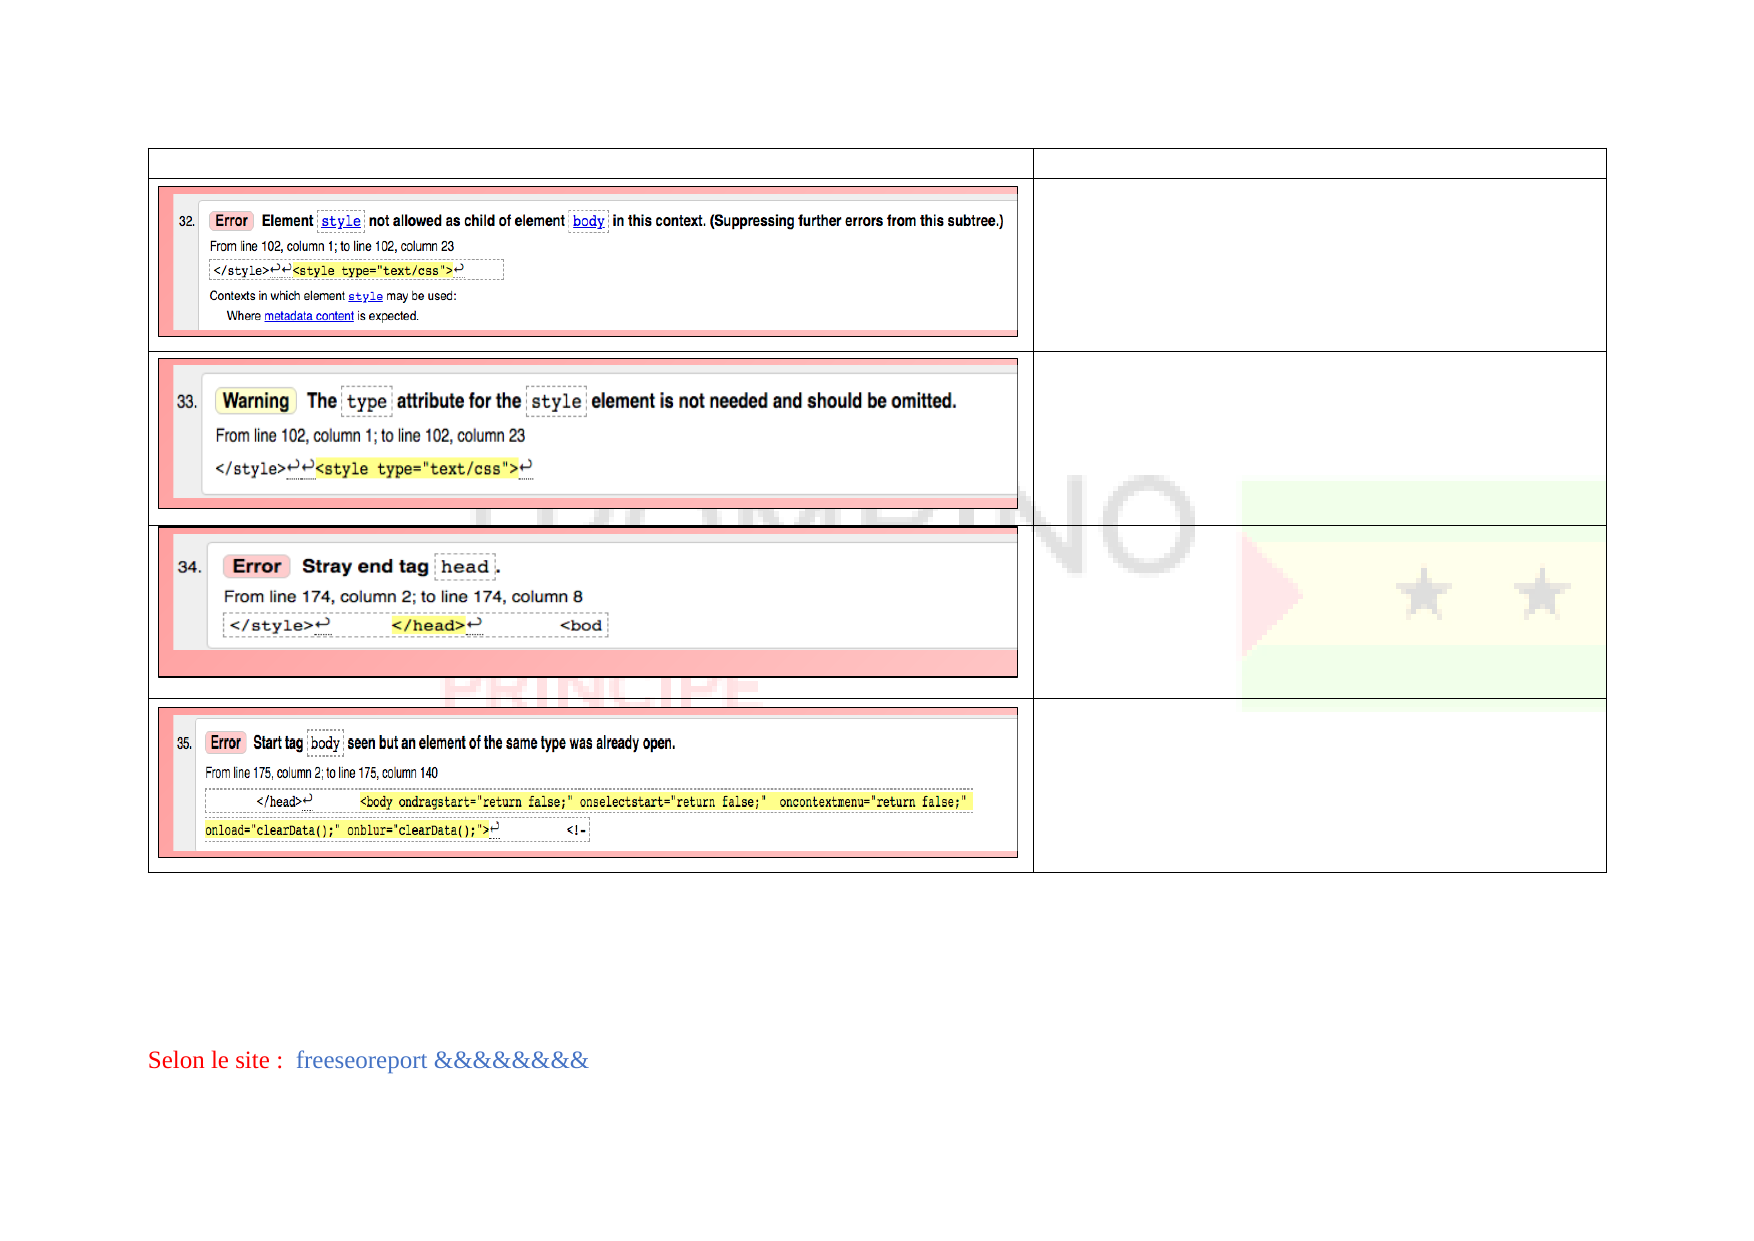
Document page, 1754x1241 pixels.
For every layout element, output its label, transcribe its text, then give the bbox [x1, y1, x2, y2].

picture [173, 715, 1018, 851]
table_cell [1034, 179, 1606, 351]
table_cell [1034, 352, 1606, 524]
table_cell [149, 149, 1033, 177]
table_cell [1034, 149, 1606, 177]
table_cell [1034, 699, 1606, 872]
text Selon le site : freeseoreport &&&&&&&& [148, 1045, 1606, 1074]
table_cell [149, 526, 1033, 698]
table_cell [1034, 526, 1606, 698]
table_cell [149, 699, 1033, 872]
picture [173, 365, 1018, 498]
picture [173, 194, 1018, 330]
table_cell [149, 352, 1033, 524]
picture [173, 534, 1018, 650]
table_cell [149, 179, 1033, 351]
